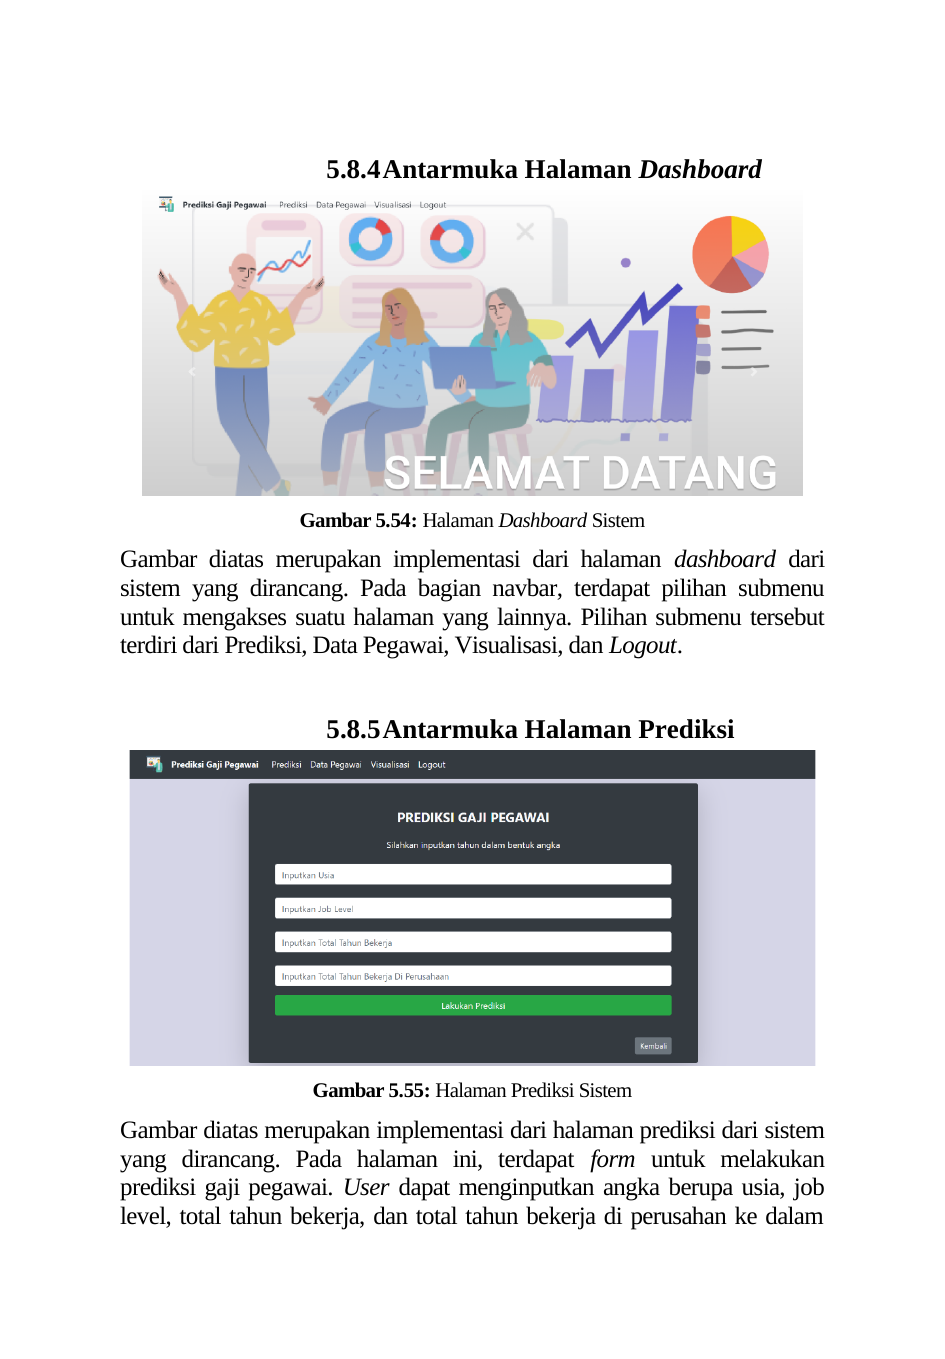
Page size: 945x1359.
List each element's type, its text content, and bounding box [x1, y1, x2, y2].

text Gambar diatas merupakan implementasi dari halaman dashboard dari sistem yang dirancang. Pada bagian navbar, terdapat pilihan submenu untuk mengakses suatu halaman yang lainnya. Pilihan submenu tersebut terdiri dari Prediksi, Data Pegawai, Visualisasi, dan Logout. [120, 544, 825, 659]
picture [142, 190, 803, 496]
subtitle Antarmuka Halaman Prediksi [326, 713, 825, 744]
text Gambar 5.54: Halaman Dashboard Sistem [120, 507, 825, 532]
subtitle Antarmuka Halaman Dashboard [326, 153, 825, 184]
text Gambar 5.55: Halaman Prediksi Sistem [120, 1078, 825, 1102]
picture [129, 750, 816, 1066]
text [120, 1115, 825, 1230]
